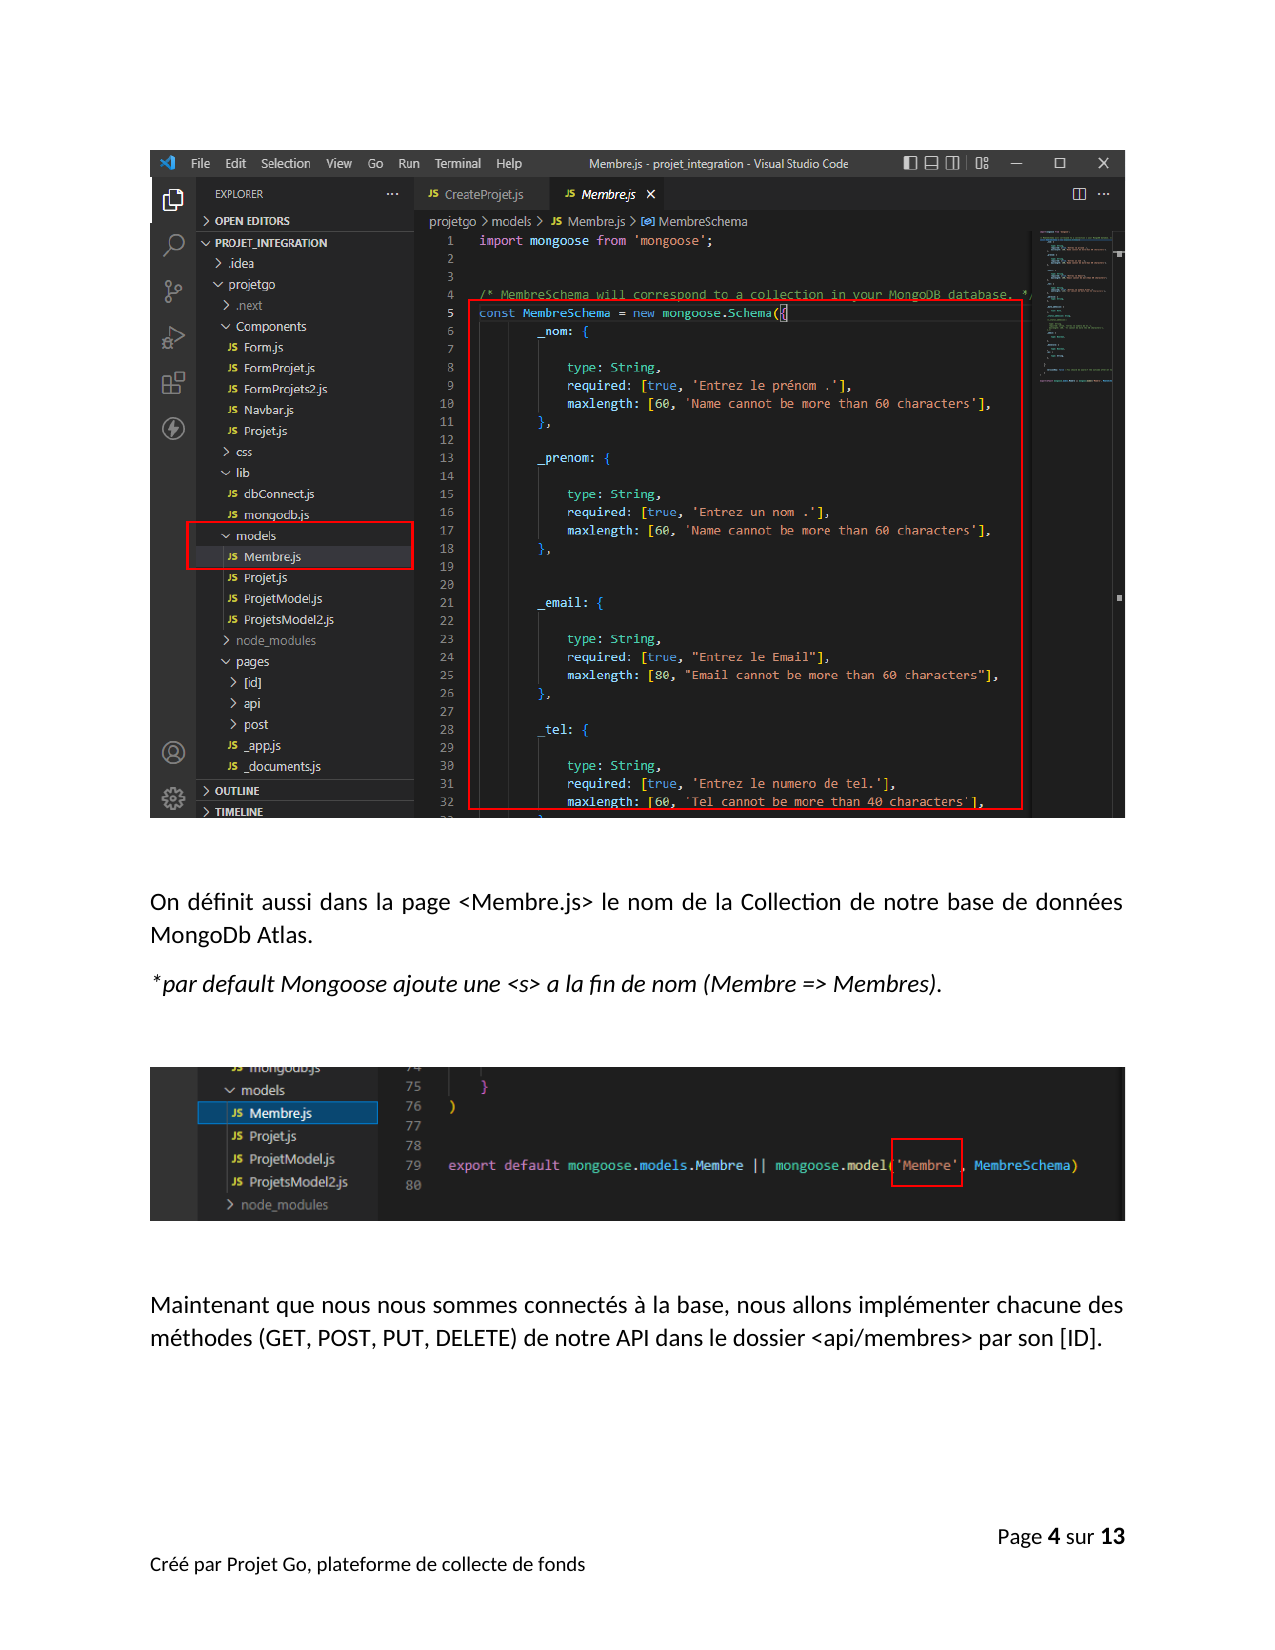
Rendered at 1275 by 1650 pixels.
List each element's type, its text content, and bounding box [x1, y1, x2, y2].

text On définit aussi dans la page <Membre.js> le nom de la Collection de notre base de données MongoDb Atlas. [150, 886, 1125, 949]
picture [150, 150, 1125, 818]
text *par default Mongoose ajoute une <s> a la fin de nom (Membre => Membres). [150, 969, 1125, 999]
picture [150, 1067, 1125, 1221]
text Maintenant que nous nous sommes connectés à la base, nous allons implémenter chacune des méthodes (GET, POST, PUT, DELETE) de notre API dans le dossier <api/membres> par son [ID]. [150, 1289, 1125, 1353]
